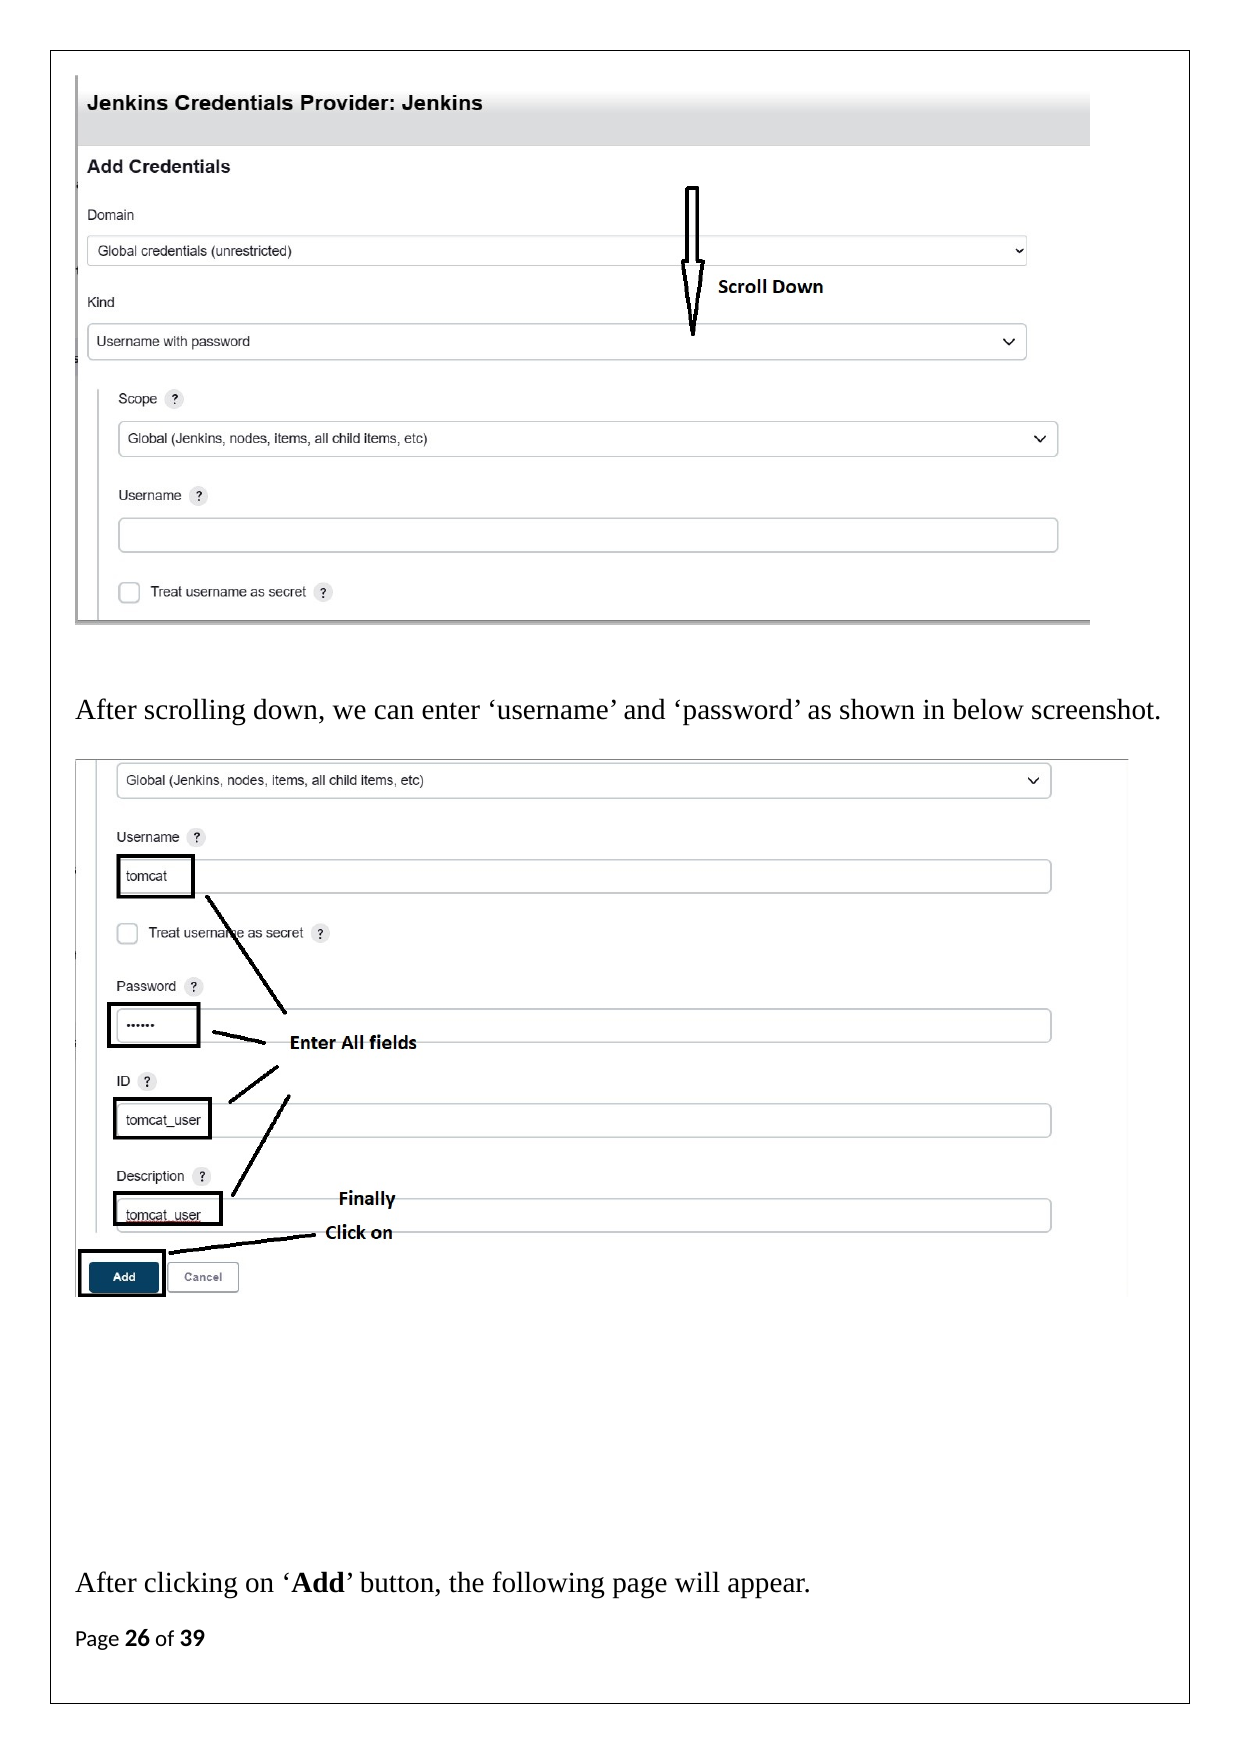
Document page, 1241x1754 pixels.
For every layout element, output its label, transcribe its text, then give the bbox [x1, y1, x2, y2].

picture [75, 75, 1090, 625]
picture [75, 759, 1129, 1297]
text After clicking on ‘Add’ button, the following page will appear. [75, 1565, 1165, 1598]
text After scrolling down, we can enter ‘username’ and ‘password’ as shown in below screenshot. [75, 692, 1165, 726]
